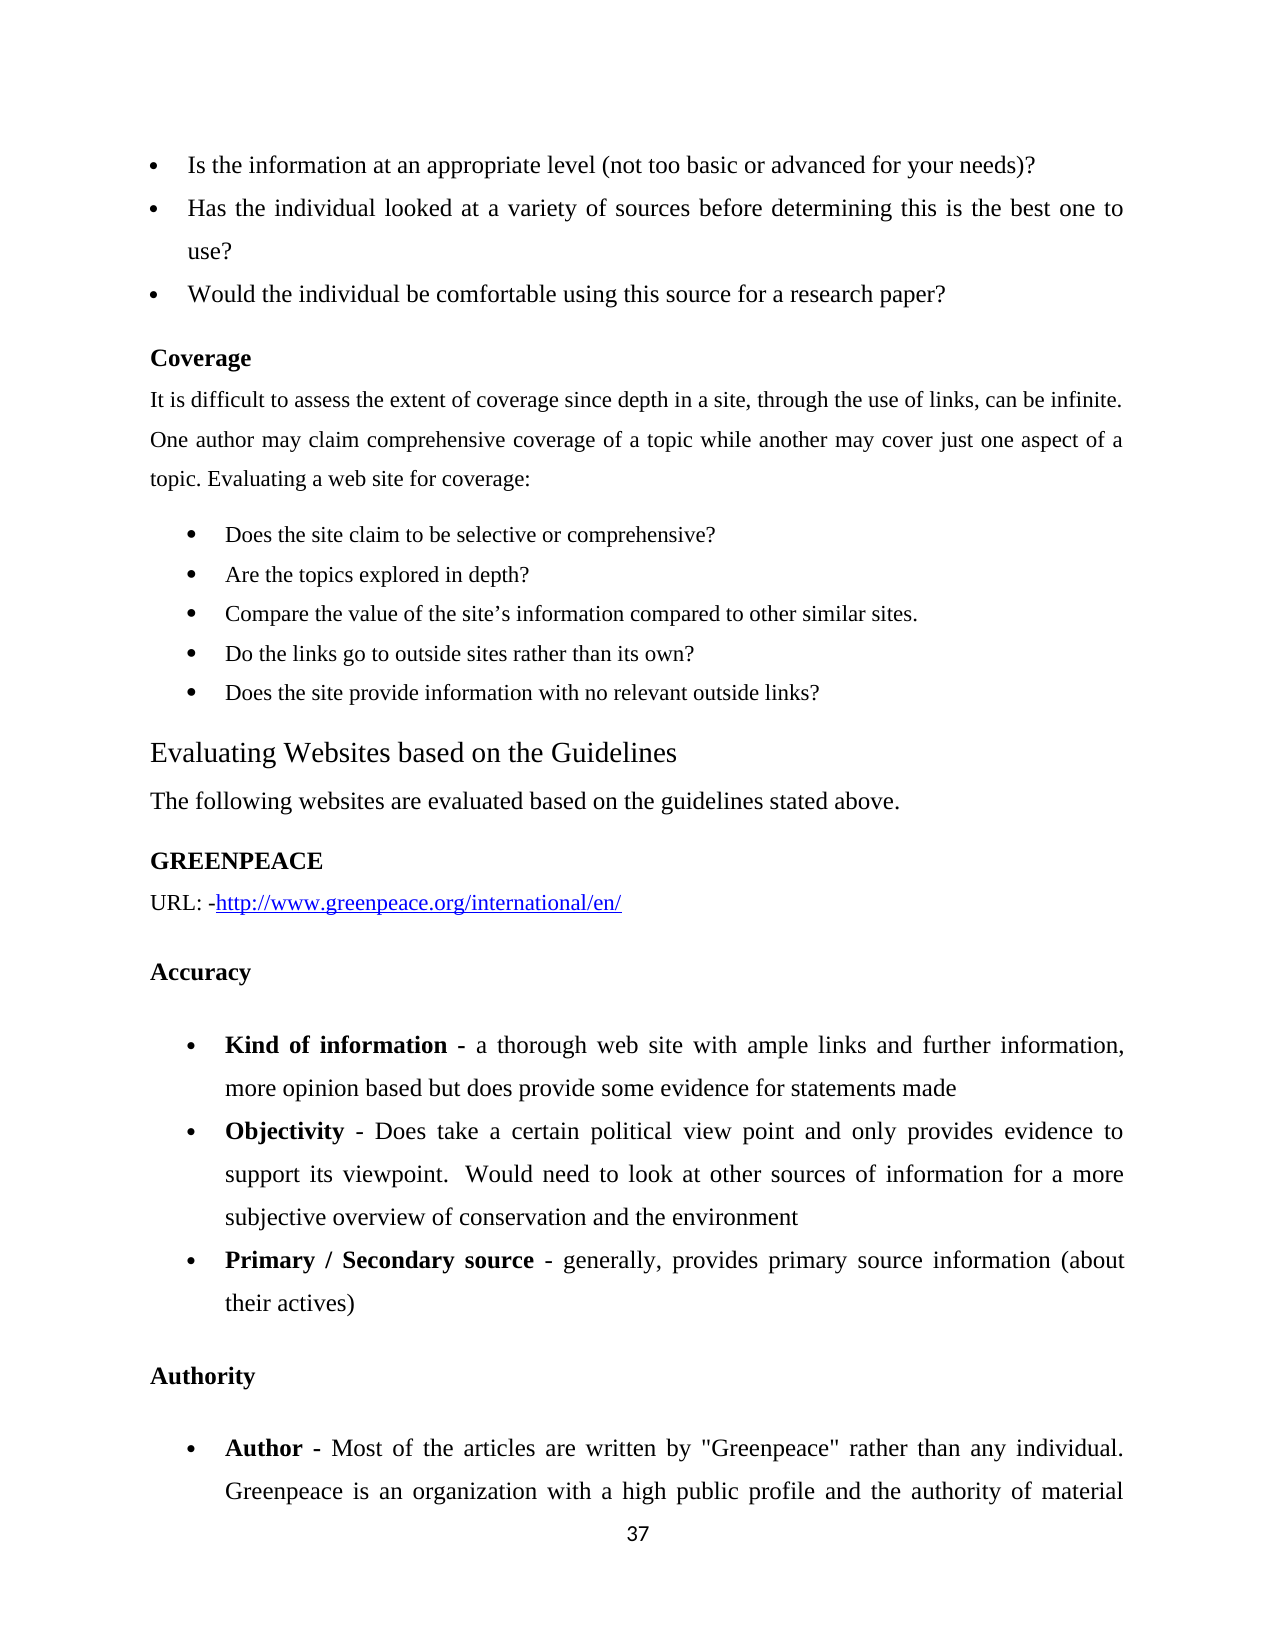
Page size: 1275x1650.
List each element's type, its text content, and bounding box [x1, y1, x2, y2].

text Authority [150, 1361, 1125, 1389]
list Primary / Secondary source - generally, provides primary source information (about their actives) [187, 1245, 1125, 1317]
text URL: -http://www.greenpeace.org/international/en/ [150, 889, 1125, 915]
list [187, 1433, 1125, 1505]
list Does the site provide information with no relevant outside links? [187, 679, 1125, 706]
list Do the links go to outside sites rather than its own? [187, 640, 1125, 666]
text It is difficult to assess the extent of coverage since depth in a site, through the use of links, can be infinite. One author may claim comprehensive coverage of a topic while another may cover just one aspect of a topic. Evaluating a web site for coverage: [150, 386, 1125, 492]
list Are the topics explored in depth? [187, 561, 1125, 587]
list Objectivity - Does take a certain political view point and only provides evidence to support its viewpoint. Would need to look at other sources of information for a more subjective overview of conservation and the environment [187, 1116, 1125, 1231]
list Does the site claim to be selective or comprehensive? [187, 522, 1125, 548]
subtitle GREENPEACE [150, 846, 1125, 874]
list Compare the value of the site’s information compared to other similar sites. [187, 601, 1125, 627]
text The following websites are evaluated based on the guidelines stated above. [150, 786, 1125, 815]
subtitle Evaluating Websites based on the Guidelines [150, 736, 1125, 769]
subtitle Coverage [150, 343, 1125, 372]
list Is the information at an appropriate level (not too basic or advanced for your needs)? [150, 150, 1125, 179]
text Accuracy [150, 957, 1125, 986]
list Kind of information - a thorough web site with ample links and further information, more opinion based but does provide some evidence for statements made [187, 1030, 1125, 1102]
list Would the individual be comfortable using this source for a research paper? [150, 279, 1125, 308]
list Has the individual looked at a variety of sources before determining this is the best one to use? [150, 193, 1125, 265]
